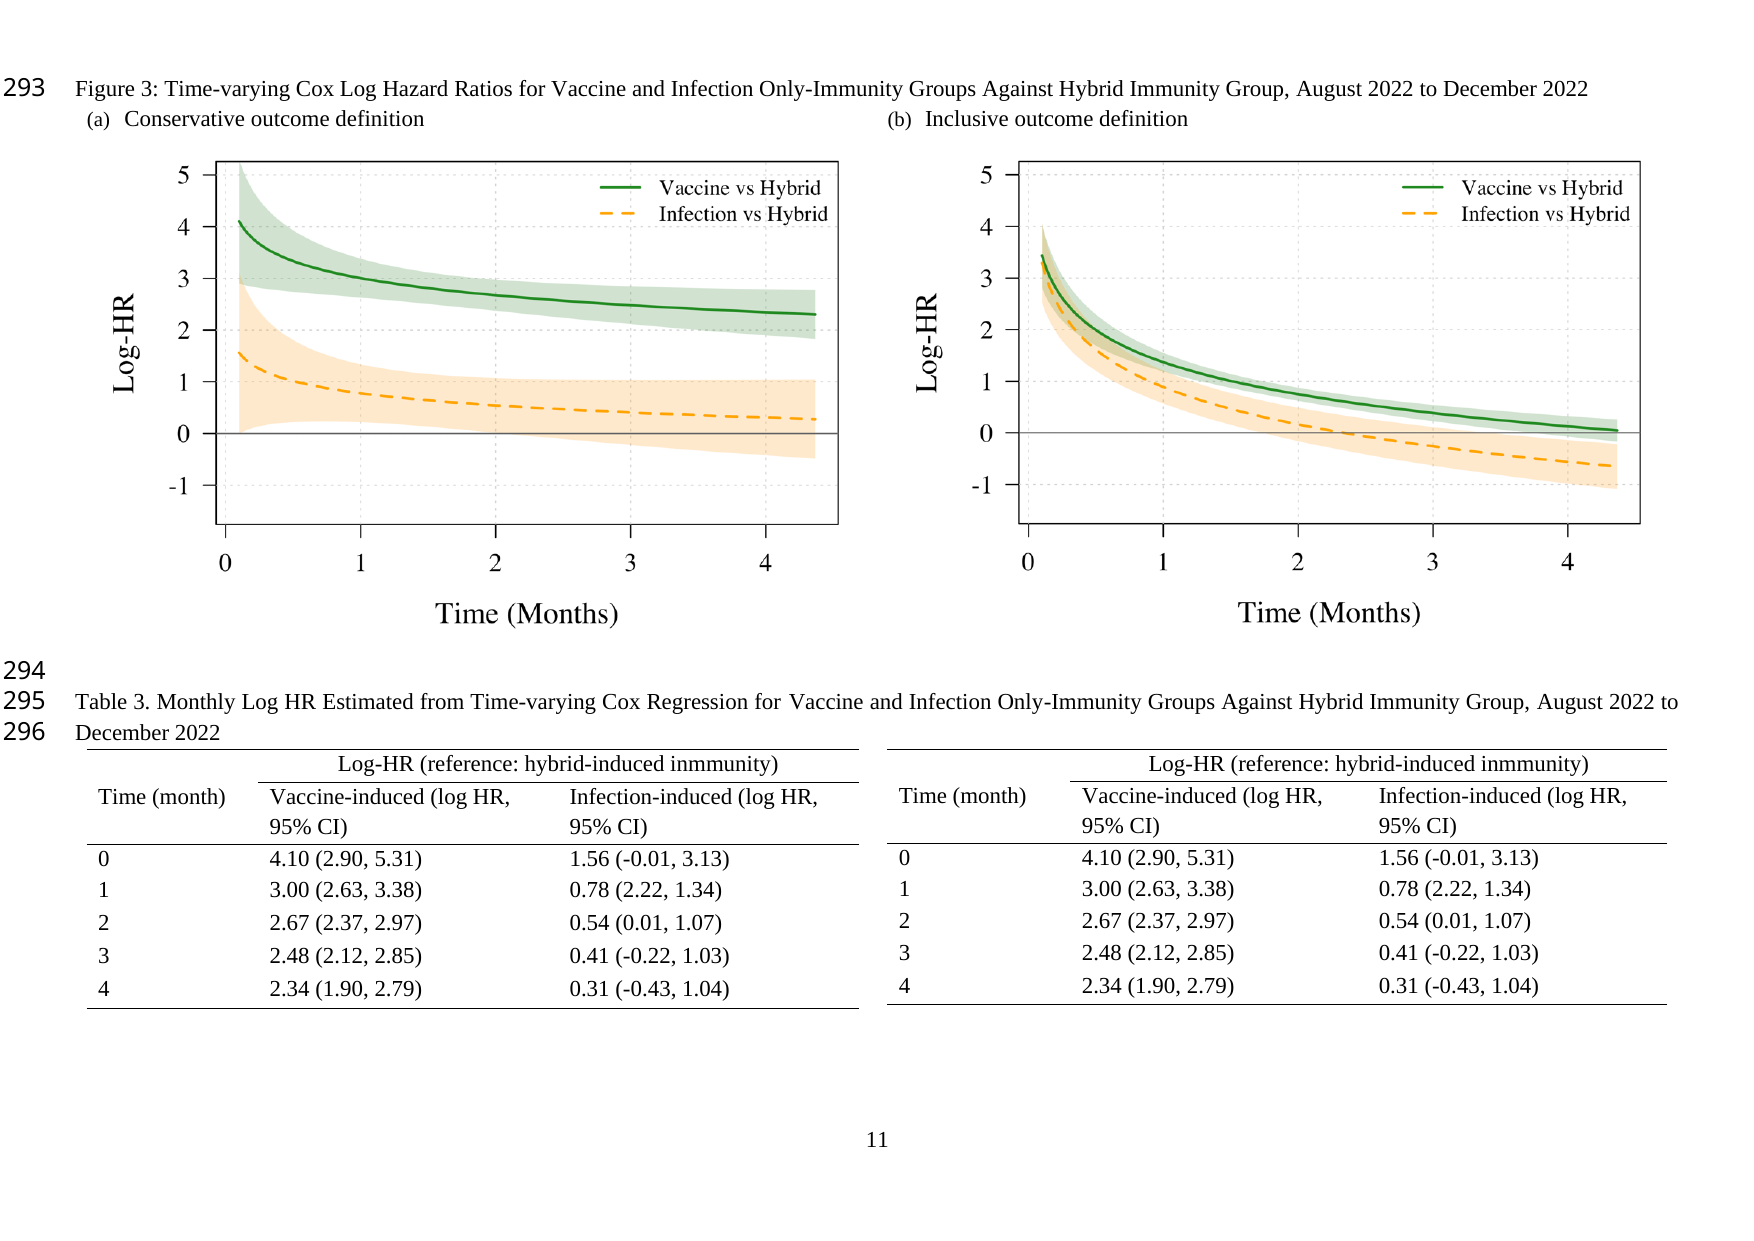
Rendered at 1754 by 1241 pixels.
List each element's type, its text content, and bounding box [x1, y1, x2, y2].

table_cell [876, 136, 1678, 658]
picture [86, 135, 864, 654]
table_header Conservative outcome definition [75, 105, 876, 136]
picture [889, 135, 1665, 653]
text Figure 3: Time-varying Cox Log Hazard Ratios for Vaccine and Infection Only-Immunity Groups Against Hybrid Immunity Group, August 2022 to December 2022 [75, 75, 1679, 101]
text Table 3. Monthly Log HR Estimated from Time-varying Cox Regression for Vaccine and Infection Only-Immunity Groups Against Hybrid Immunity Group, August 2022 to December 2022 [75, 688, 1679, 745]
table_cell [75, 136, 876, 658]
table_header Inclusive outcome definition [876, 105, 1678, 136]
table_header [75, 749, 876, 1009]
table_header [876, 749, 1678, 1009]
